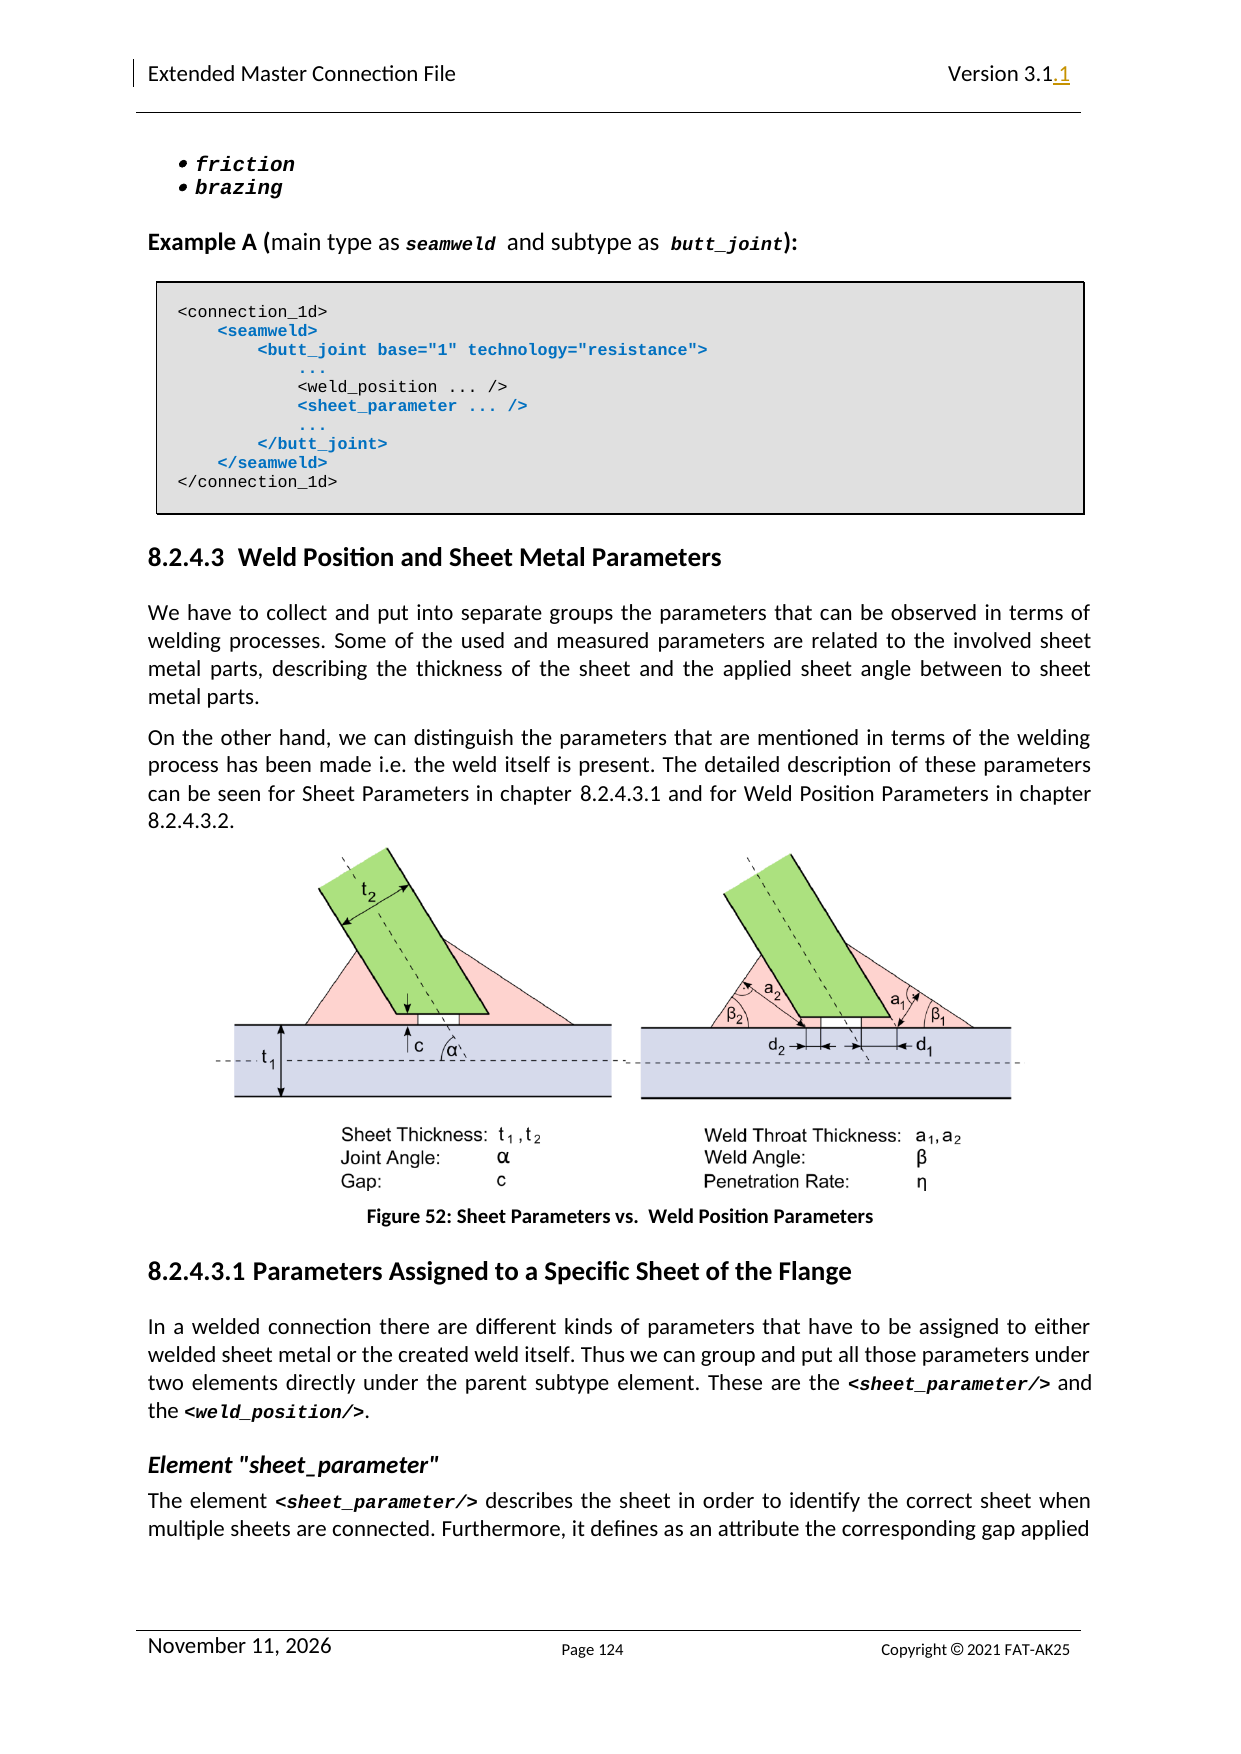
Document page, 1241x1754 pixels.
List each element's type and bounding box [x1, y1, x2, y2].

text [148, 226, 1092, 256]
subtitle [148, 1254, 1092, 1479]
picture [215, 847, 1025, 1191]
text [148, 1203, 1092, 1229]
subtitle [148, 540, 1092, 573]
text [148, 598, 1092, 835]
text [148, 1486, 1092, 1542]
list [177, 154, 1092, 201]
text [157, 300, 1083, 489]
